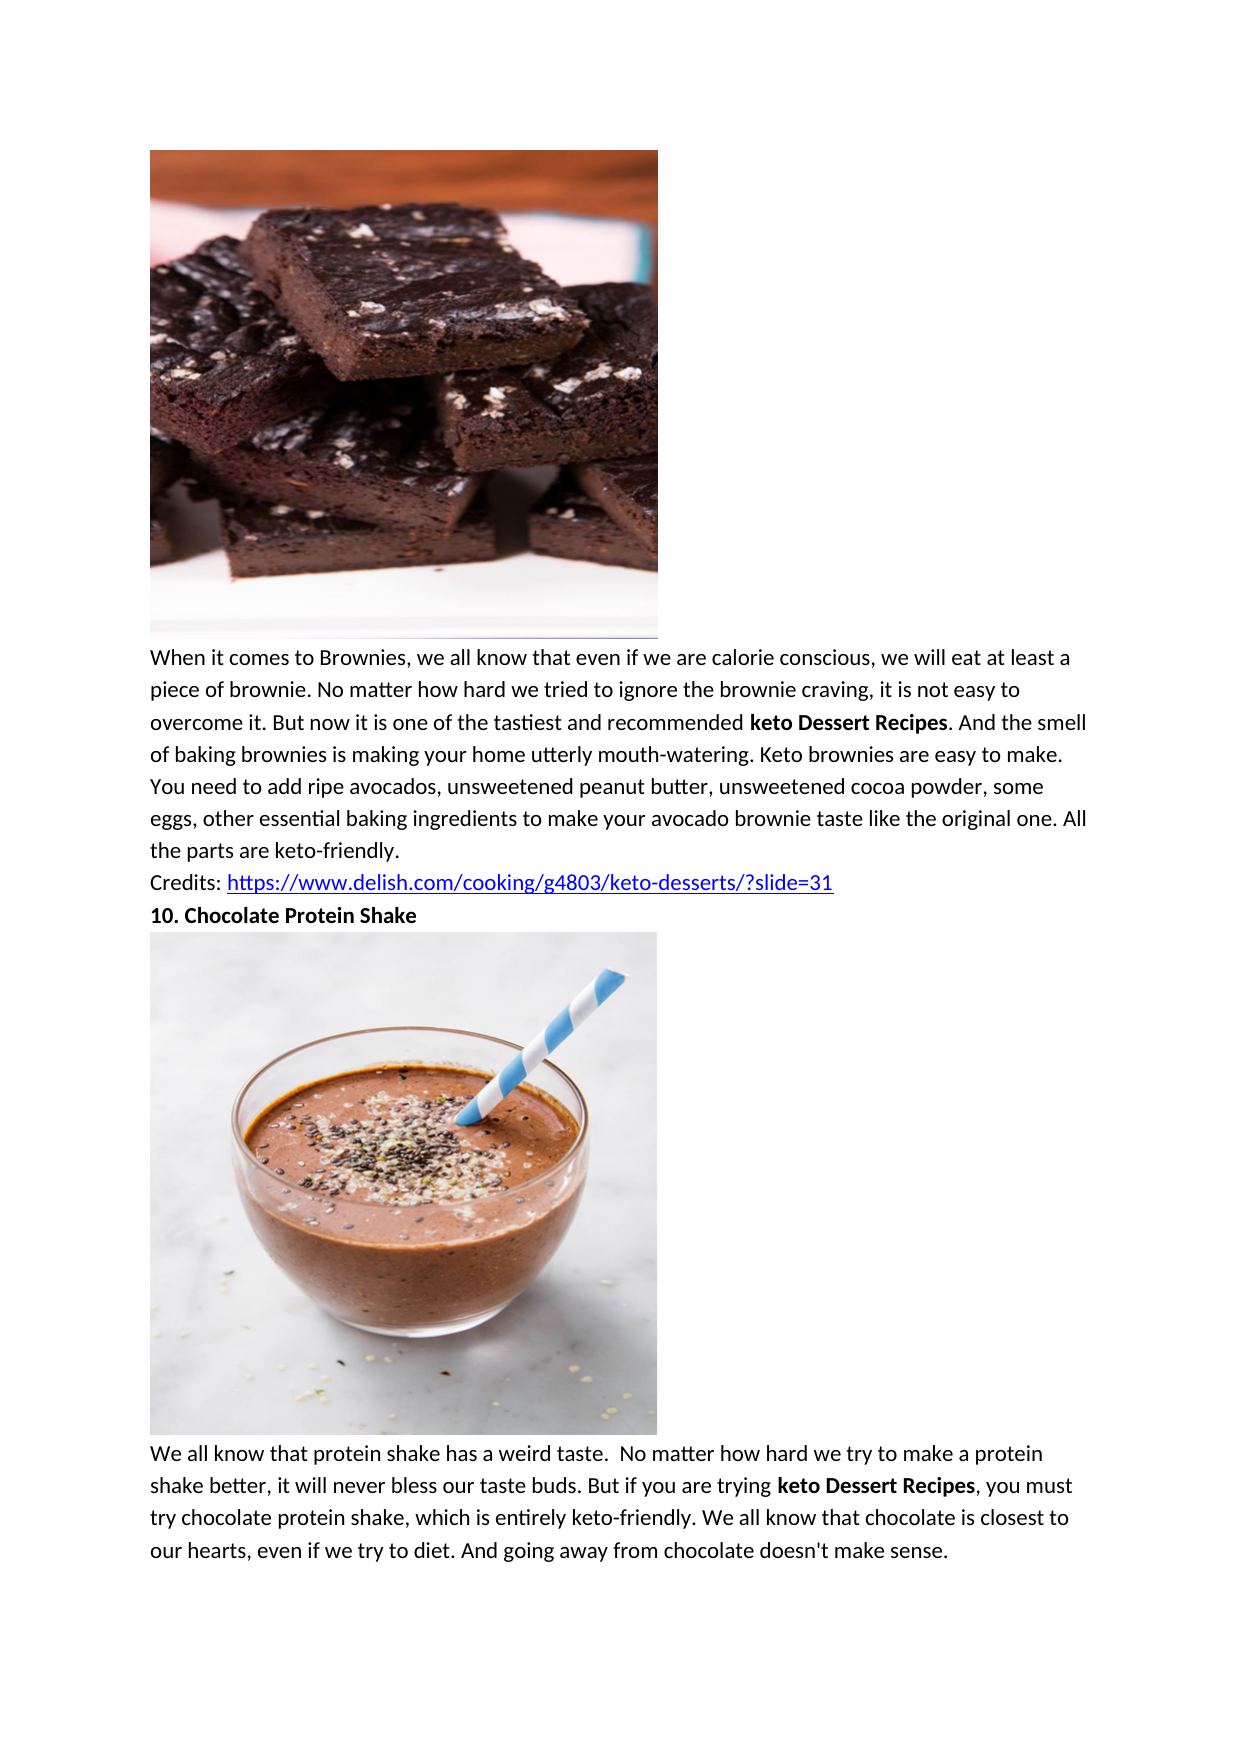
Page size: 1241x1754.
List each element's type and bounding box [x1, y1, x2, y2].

text [150, 150, 1090, 1564]
picture [150, 150, 658, 639]
picture [150, 932, 658, 1435]
